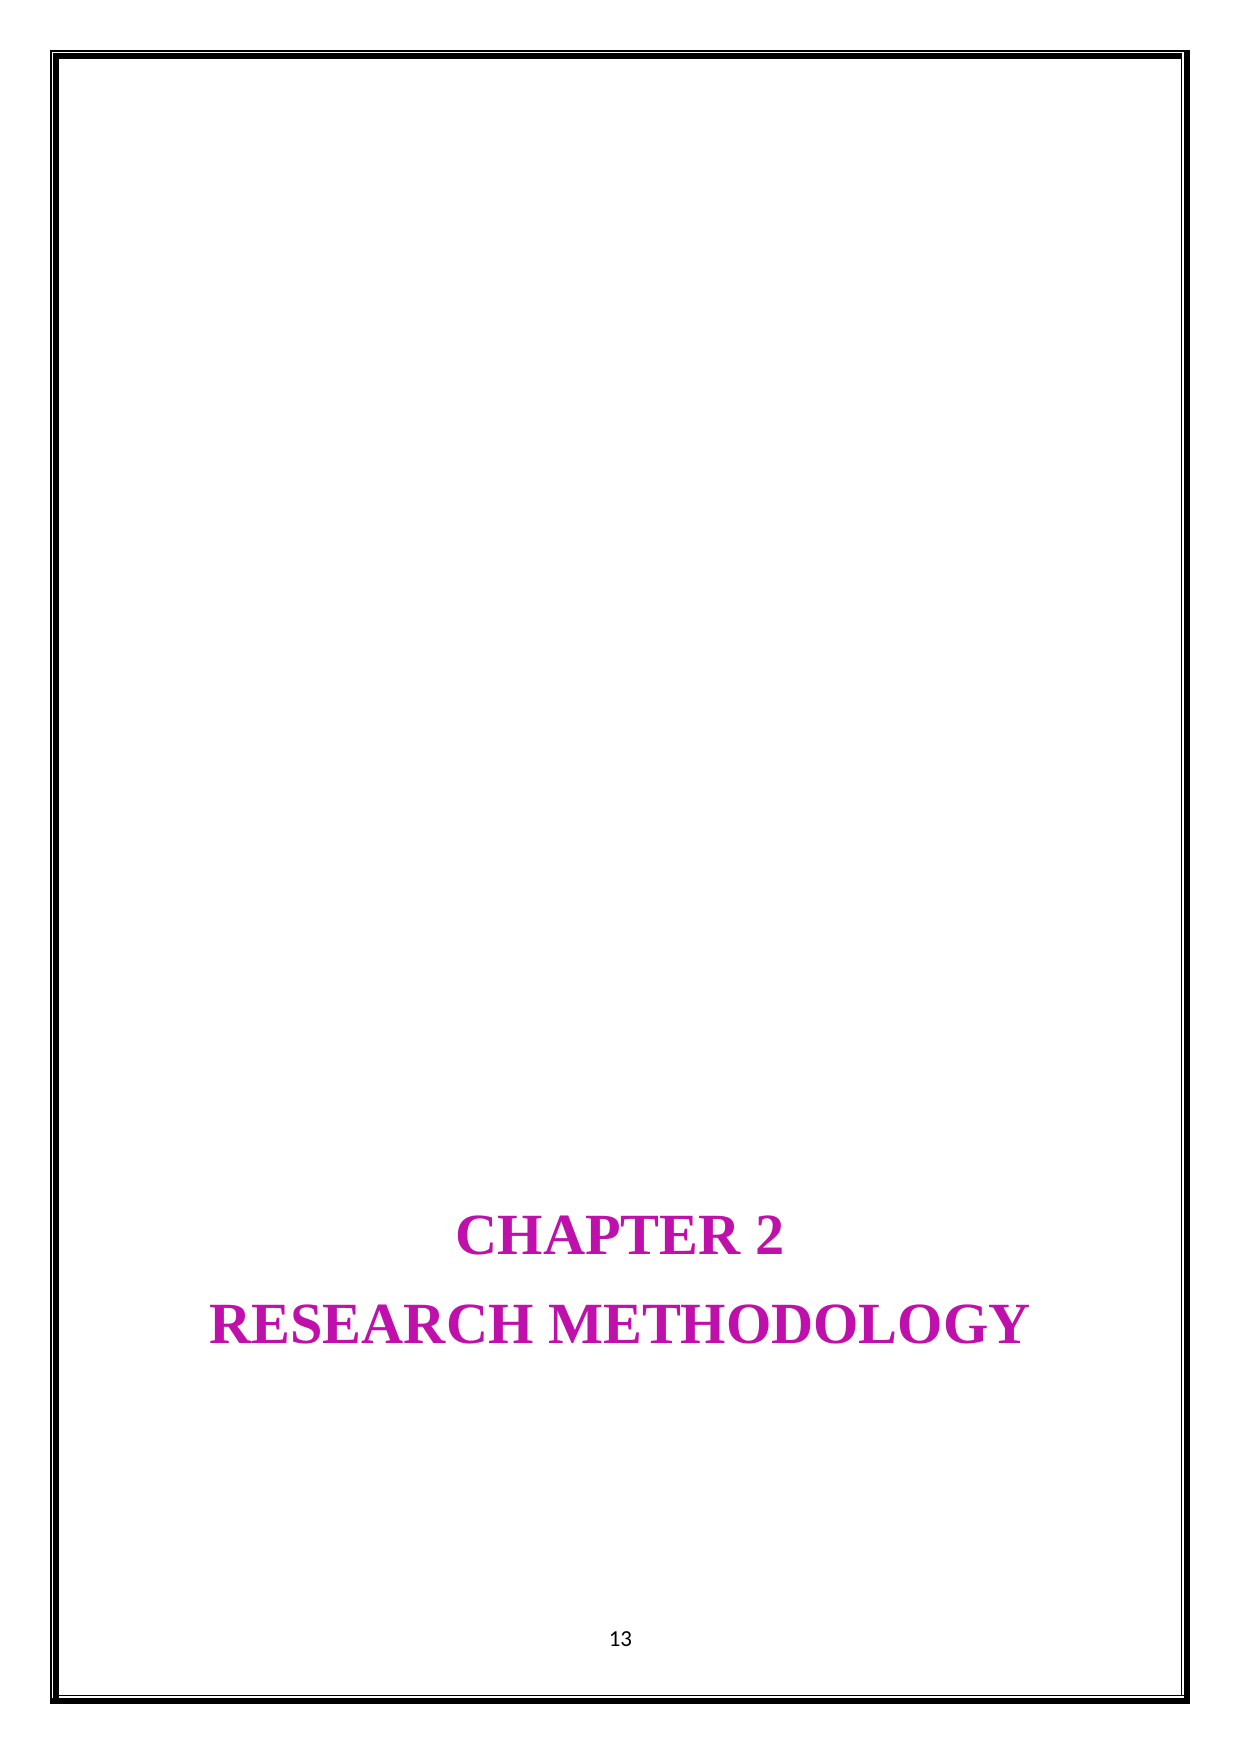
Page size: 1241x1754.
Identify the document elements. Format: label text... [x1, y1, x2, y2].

text CHAPTER 2 [150, 1199, 1090, 1267]
text RESEARCH METHODOLOGY [150, 1289, 1090, 1356]
